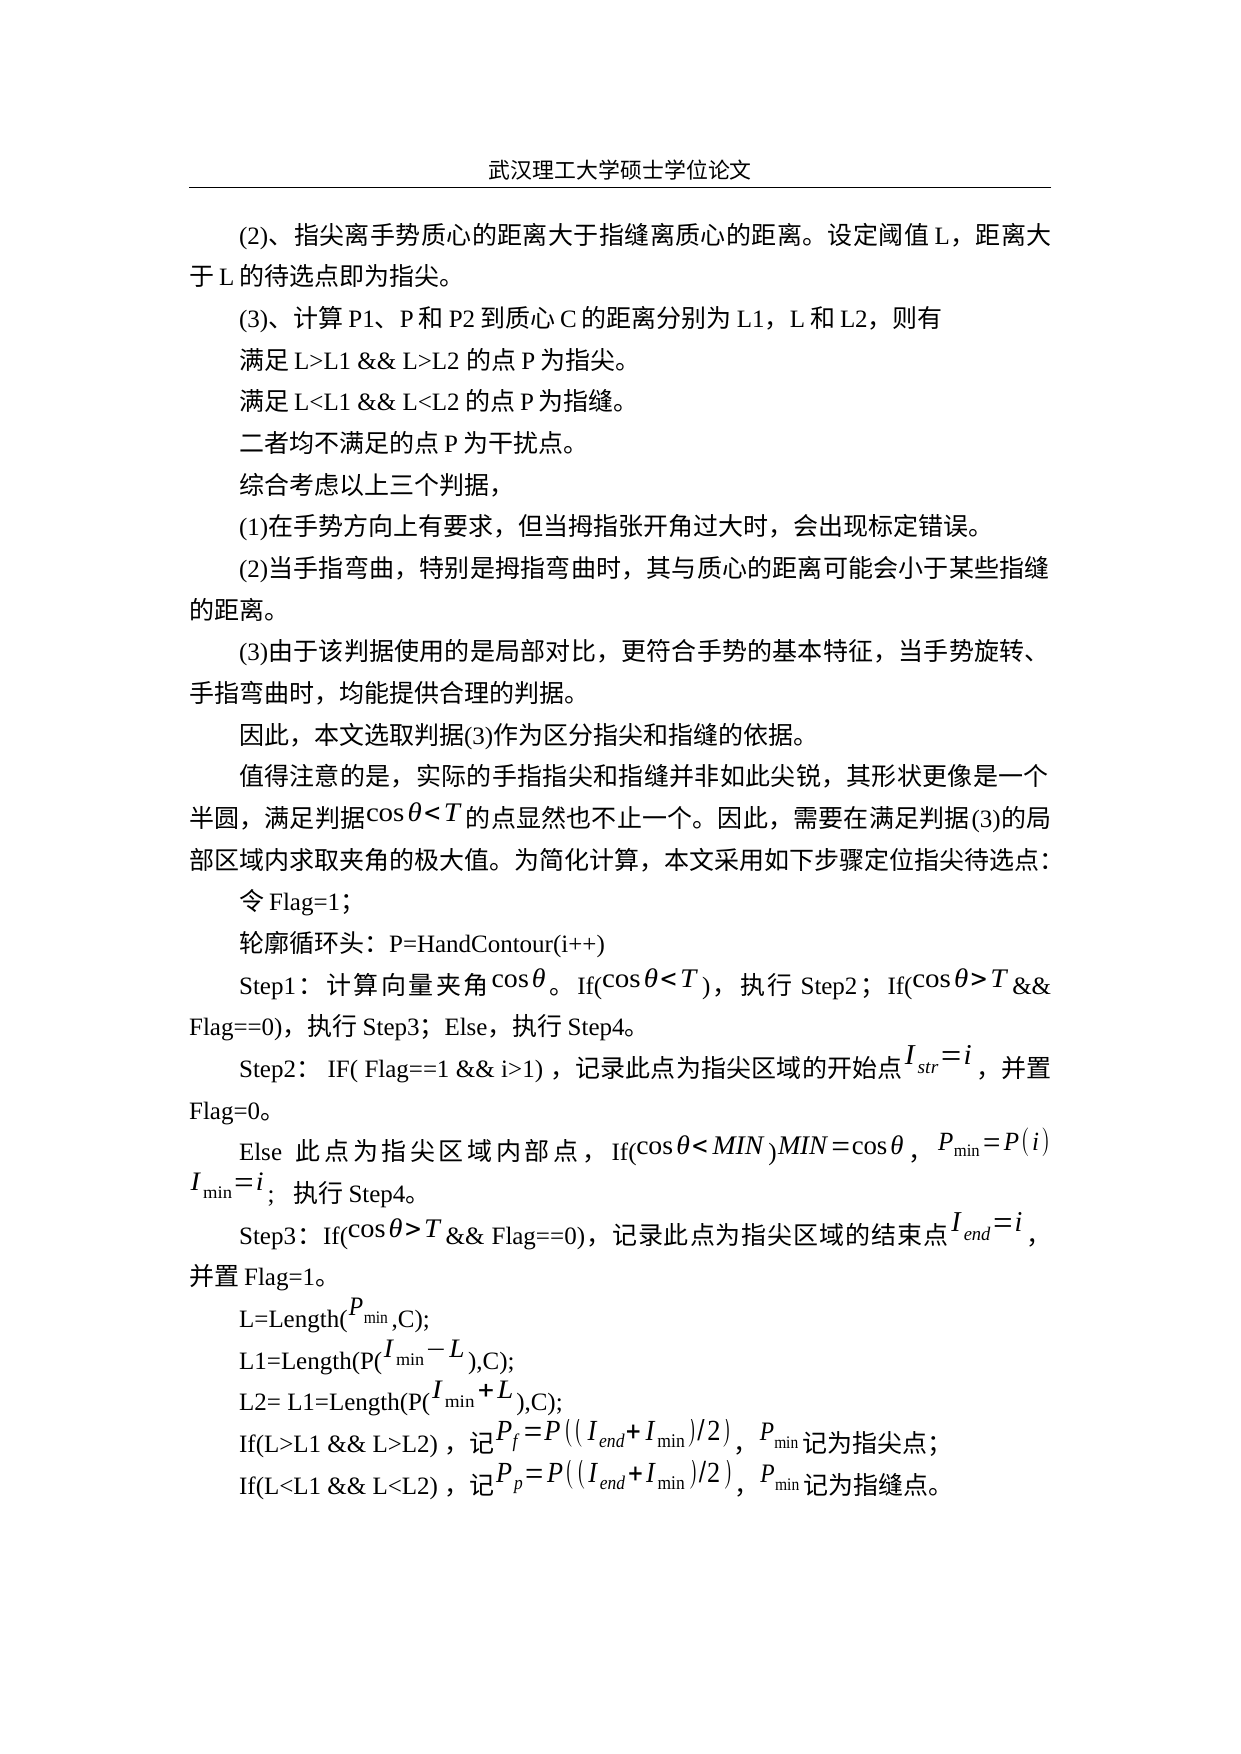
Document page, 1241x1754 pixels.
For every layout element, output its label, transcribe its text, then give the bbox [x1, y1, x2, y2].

text Step2： IF( Flag==1 && i>1) ，记录此点为指尖区域的开始点，并置Flag=0。 [189, 1044, 1051, 1127]
text Else 此点为指尖区域内部点，If()， ; 执行Step4。 [189, 1127, 1051, 1211]
text L2= L1=Length(P(),C); [189, 1377, 1051, 1419]
text 值得注意的是，实际的手指指尖和指缝并非如此尖锐，其形状更像是一个半圆，满足判据的点显然也不止一个。因此，需要在满足判据(3)的局部区域内求取夹角的极大值。为简化计算，本文采用如下步骤定位指尖待选点： [189, 752, 1051, 877]
text Step1：计算向量夹角。If()，执行Step2；If(&& Flag==0)，执行Step3；Else，执行Step4。 [189, 961, 1051, 1044]
text (3)、计算P1、P和P2到质心C的距离分别为L1，L和L2，则有 [189, 294, 1051, 336]
text 令Flag=1； [189, 877, 1051, 919]
text (1)在手势方向上有要求，但当拇指张开角过大时，会出现标定错误。 [189, 502, 1051, 544]
text Step3：If(&& Flag==0)，记录此点为指尖区域的结束点，并置Flag=1。 [189, 1211, 1051, 1294]
text 二者均不满足的点P为干扰点。 [189, 419, 1051, 461]
text 轮廓循环头：P=HandContour(i++) [189, 919, 1051, 961]
text (3)由于该判据使用的是局部对比，更符合手势的基本特征，当手势旋转、手指弯曲时，均能提供合理的判据。 [189, 627, 1051, 711]
text L1=Length(P(),C); [189, 1336, 1051, 1377]
text 综合考虑以上三个判据， [189, 461, 1051, 502]
text If(L<L1 && L<L2) ，记，记为指缝点。 [189, 1461, 1051, 1502]
text L=Length(,C); [189, 1294, 1051, 1336]
text 满足L<L1 && L<L2的点P为指缝。 [189, 377, 1051, 419]
text 因此，本文选取判据(3)作为区分指尖和指缝的依据。 [189, 711, 1051, 752]
text (2)、指尖离手势质心的距离大于指缝离质心的距离。设定阈值L，距离大于L的待选点即为指尖。 [189, 211, 1051, 294]
text If(L>L1 && L>L2) ，记，记为指尖点； [189, 1419, 1051, 1461]
text 满足L>L1 && L>L2 的点P为指尖。 [189, 336, 1051, 377]
text (2)当手指弯曲，特别是拇指弯曲时，其与质心的距离可能会小于某些指缝的距离。 [189, 544, 1051, 627]
